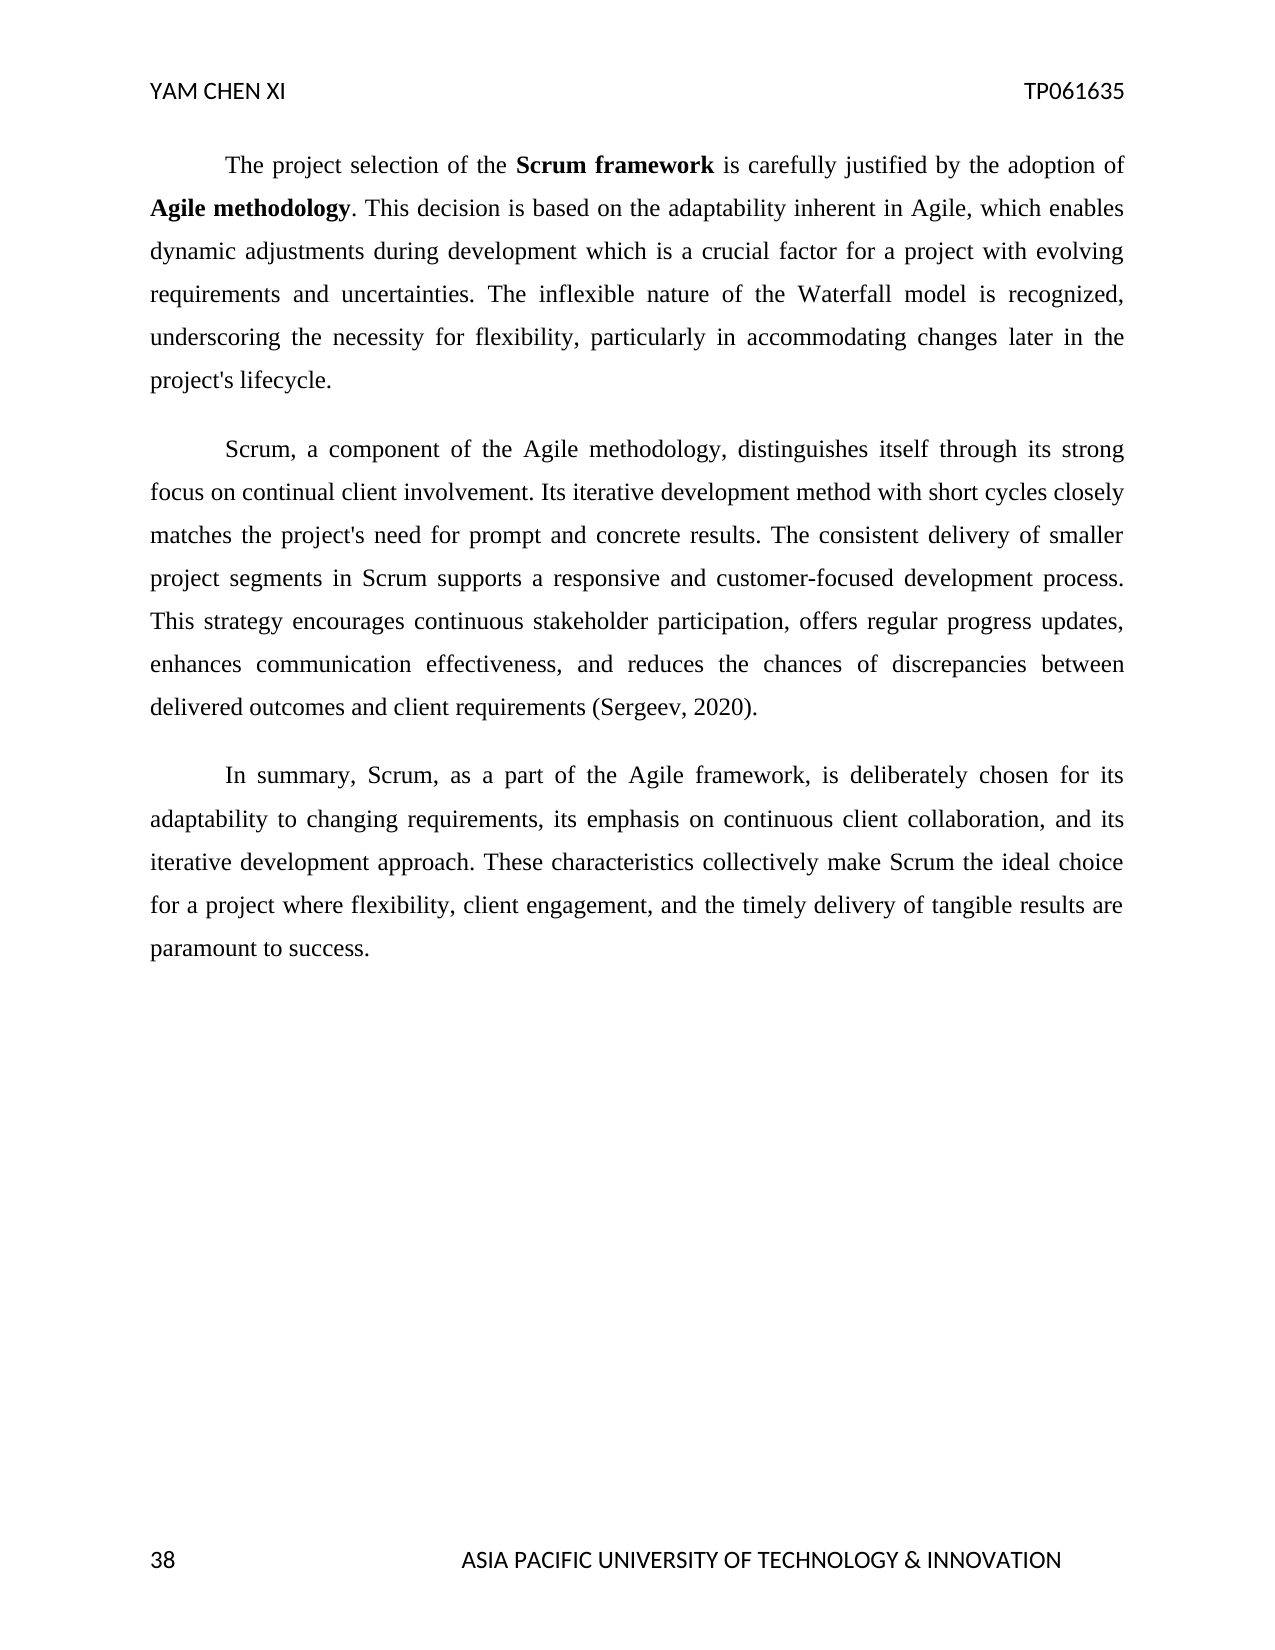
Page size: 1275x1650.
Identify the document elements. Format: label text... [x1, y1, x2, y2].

text Scrum, a component of the Agile methodology, distinguishes itself through its strong focus on continual client involvement. Its iterative development method with short cycles closely matches the project's need for prompt and concrete results. The consistent delivery of smaller project segments in Scrum supports a responsive and customer-focused development process. This strategy encourages continuous stakeholder participation, offers regular progress updates, enhances communication effectiveness, and reduces the chances of discrepancies between delivered outcomes and client requirements (Sergeev, 2020). [150, 434, 1125, 721]
text The project selection of the Scrum framework is carefully justified by the adoption of Agile methodology. This decision is based on the adaptability inherent in Agile, which enables dynamic adjustments during development which is a crucial factor for a project with evolving requirements and uncertainties. The inflexible nature of the Waterfall model is recognized, underscoring the necessity for flexibility, particularly in accommodating changes later in the project's lifecycle. [150, 150, 1125, 394]
text In summary, Scrum, as a part of the Agile framework, is deliberately chosen for its adaptability to changing requirements, its emphasis on continuous client collaboration, and its iterative development approach. These characteristics collectively make Scrum the ideal choice for a project where flexibility, client engagement, and the timely delivery of tangible results are paramount to success. [150, 761, 1125, 962]
